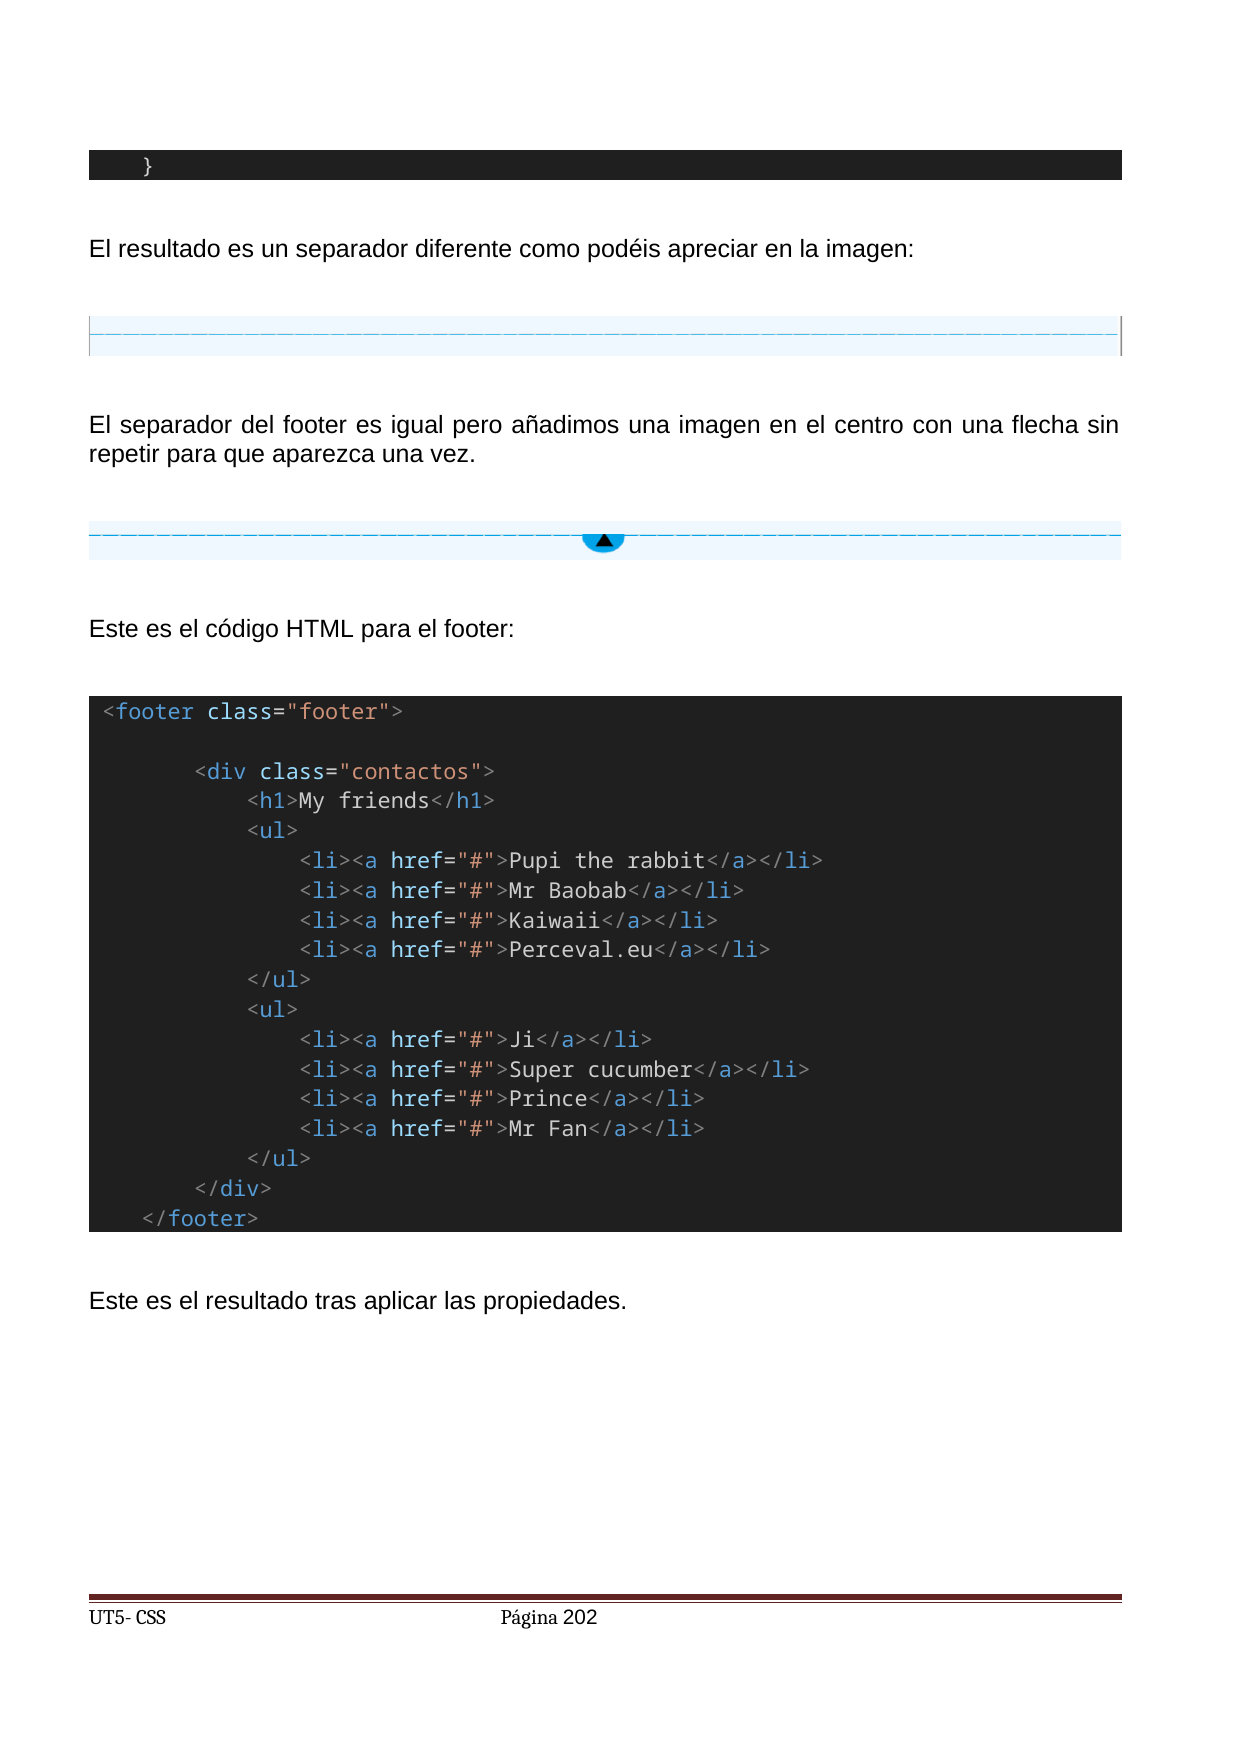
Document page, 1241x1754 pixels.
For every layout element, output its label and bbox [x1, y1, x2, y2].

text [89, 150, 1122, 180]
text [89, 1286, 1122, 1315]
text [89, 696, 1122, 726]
picture [88, 521, 1123, 560]
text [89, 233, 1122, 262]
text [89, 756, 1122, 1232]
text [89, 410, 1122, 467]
picture [88, 316, 1123, 356]
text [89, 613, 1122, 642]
